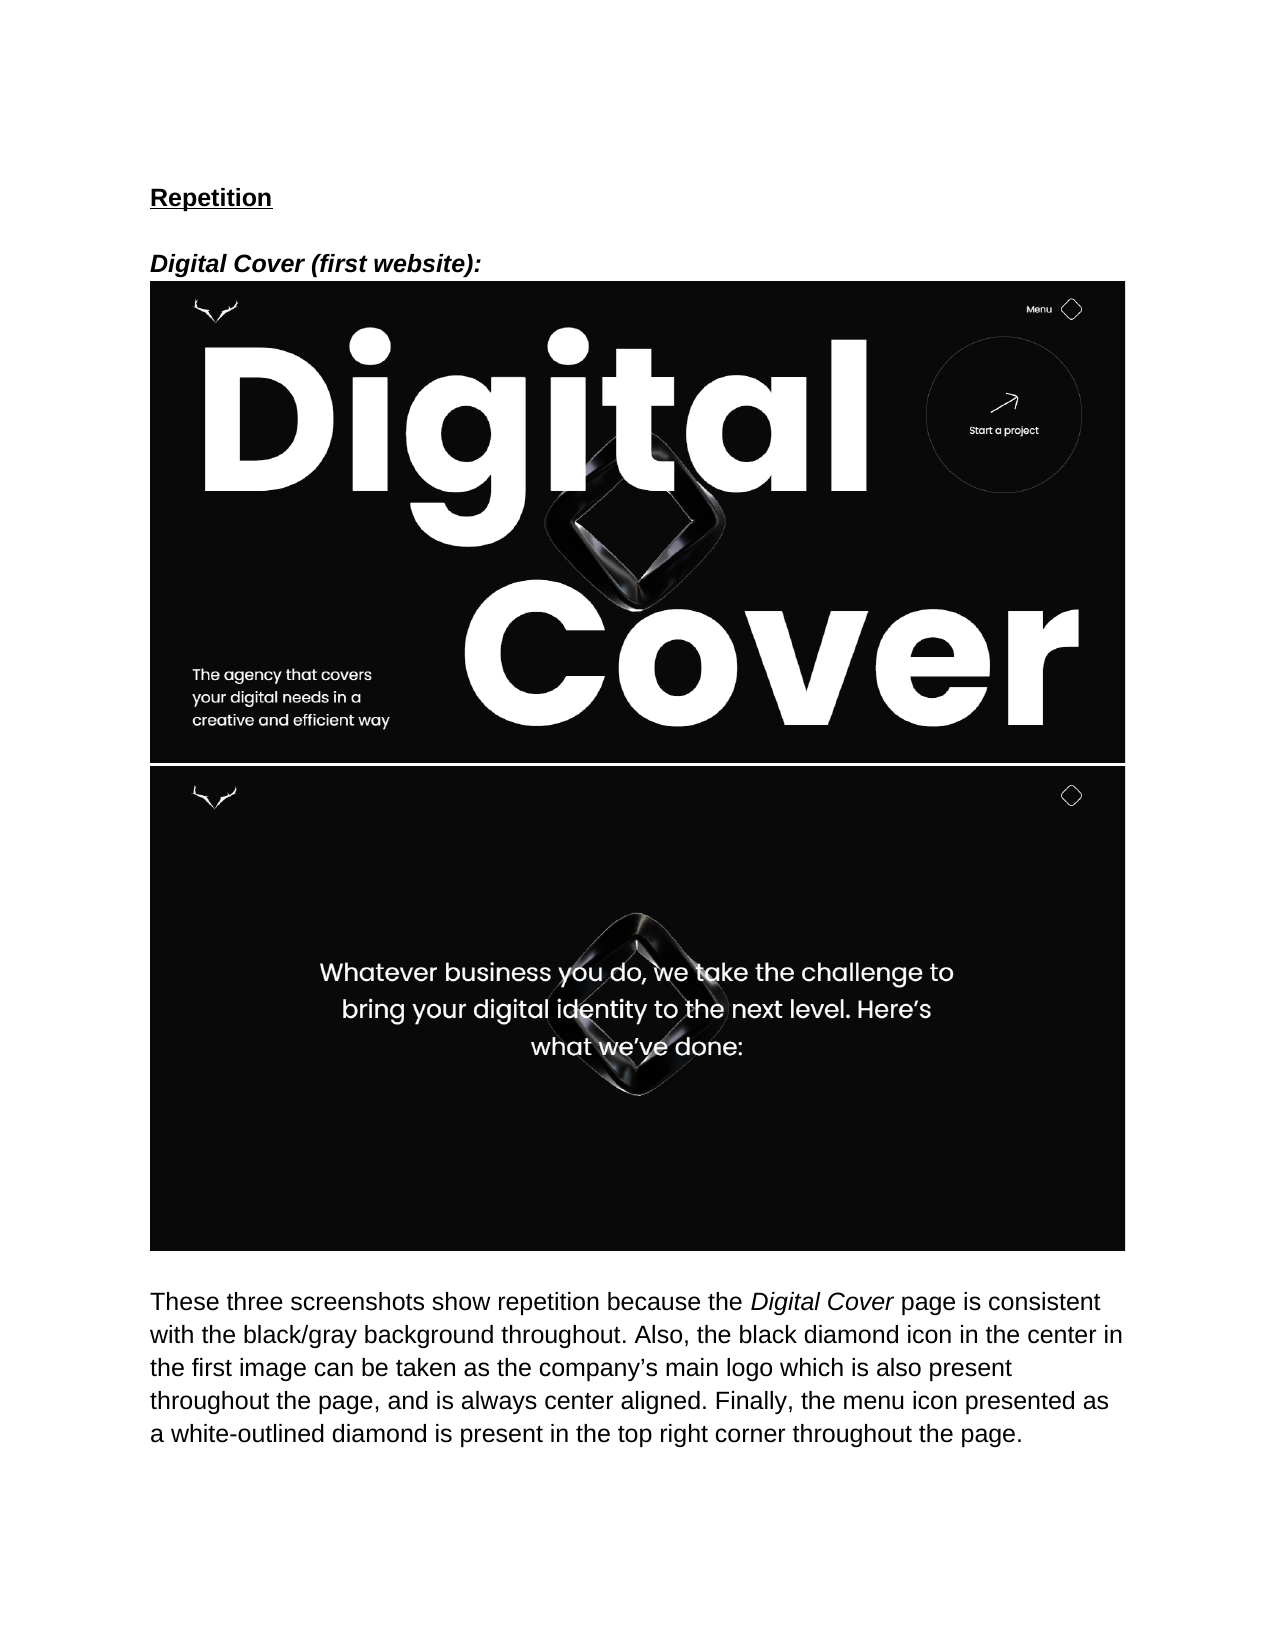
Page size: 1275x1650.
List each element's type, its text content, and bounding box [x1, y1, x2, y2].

text These three screenshots show repetition because the Digital Cover page is consistent with the black/gray background throughout. Also, the black diamond icon in the center in the first image can be taken as the company’s main logo which is also present throughout the page, and is always center aligned. Finally, the menu icon presented as a white-outlined diamond is present in the top right corner throughout the page. [150, 1287, 1125, 1448]
picture [150, 766, 1125, 1251]
picture [150, 281, 1125, 763]
text Digital Cover (first website): [150, 249, 1125, 281]
text Repetition [150, 183, 1125, 212]
